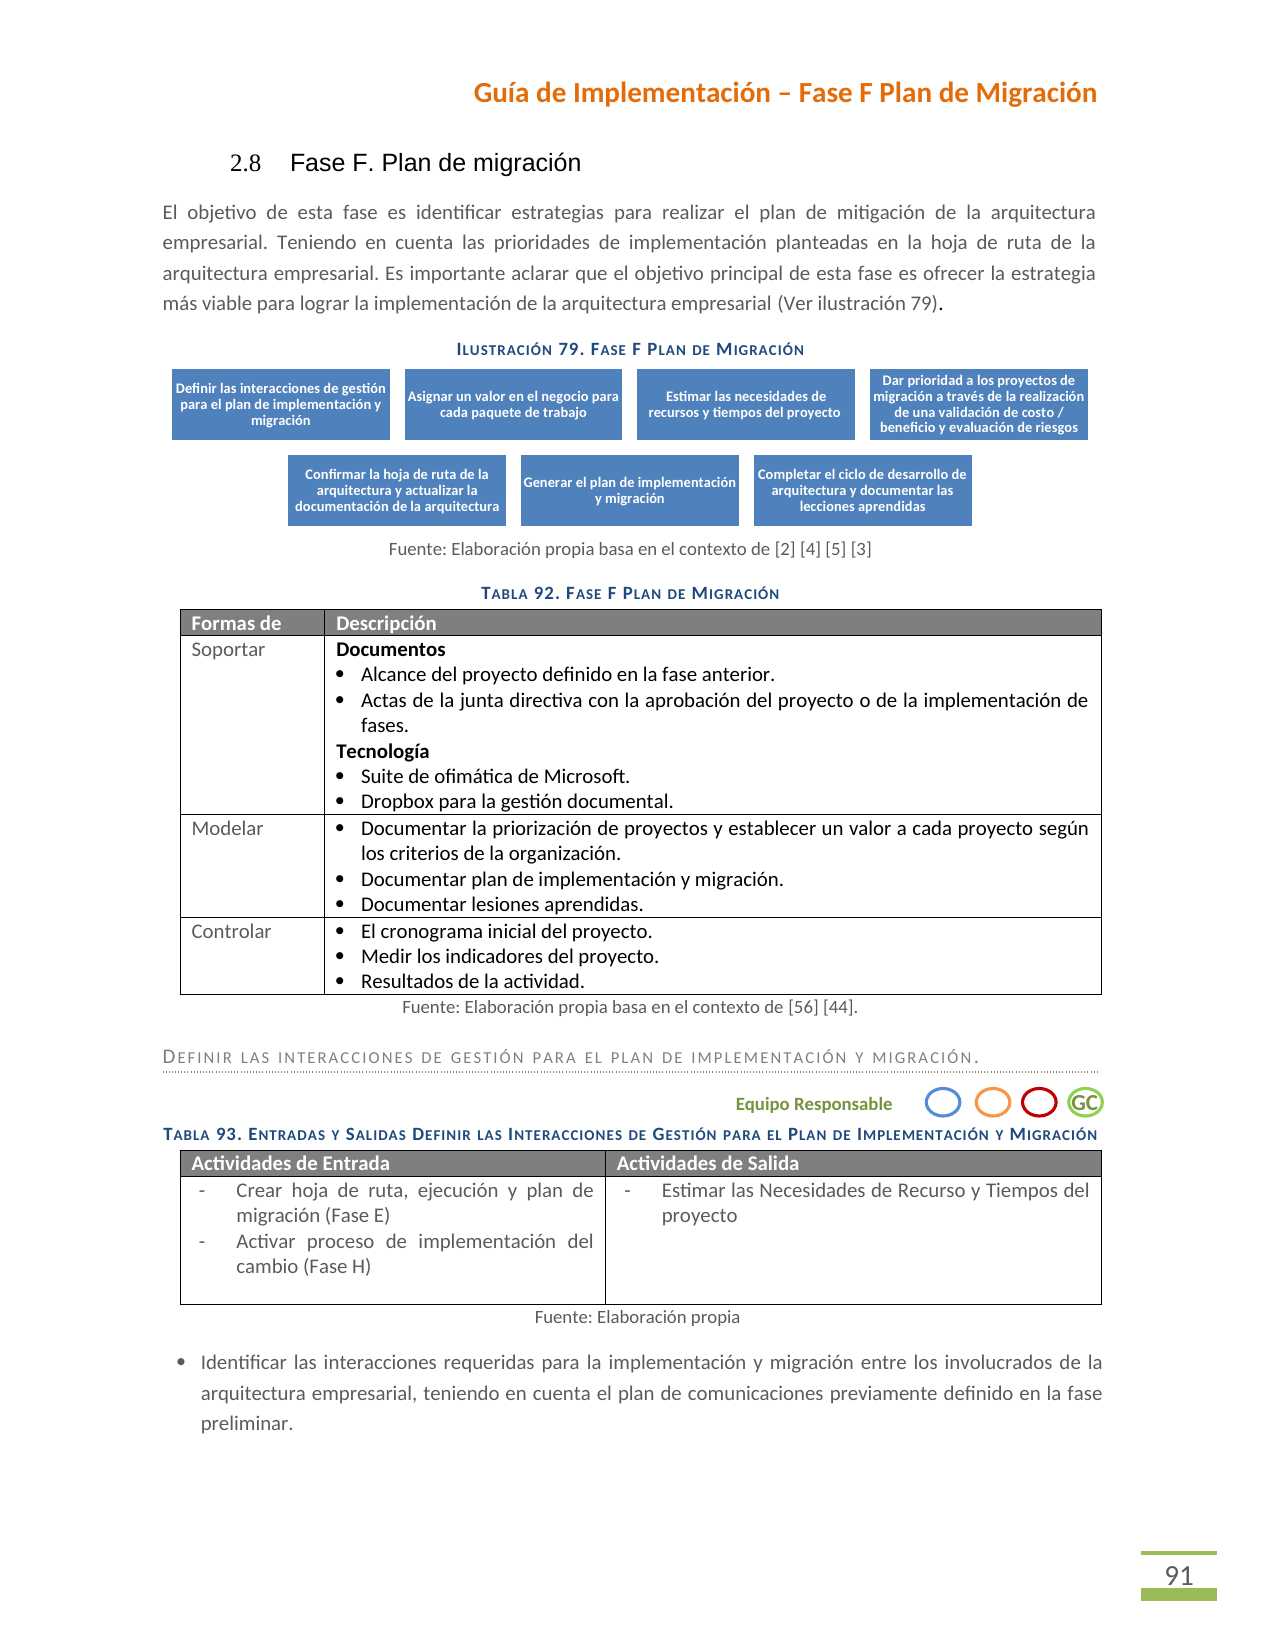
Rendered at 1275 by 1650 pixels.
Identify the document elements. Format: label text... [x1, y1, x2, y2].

table_cell Documentar la priorización de proyectos y establecer un valor a cada proyecto según los criterios de la organización. Documentar plan de implementación y migración. Documentar lesiones aprendidas. [325, 815, 1101, 917]
text Fuente: Elaboración propia [177, 1305, 1098, 1328]
text Equipo Responsable GP PN CT GC [162, 1088, 933, 1116]
text Tabla 92. Fase F Plan de Migración [162, 581, 1098, 604]
text Fuente: Elaboración propia basa en el contexto de [2] [4] [5] [3] [162, 537, 1098, 560]
subtitle Definir las interacciones de gestión para el plan de implementación y migración. [162, 1043, 1098, 1073]
text El objetivo de esta fase es identificar estrategias para realizar el plan de mitigación de la arquitectura empresarial. Teniendo en cuenta las prioridades de implementación planteadas en la hoja de ruta de la arquitectura empresarial. Es importante aclarar que el objetivo principal de esta fase es ofrecer la estrategia más viable para lograr la implementación de la arquitectura empresarial (Ver ilustración 79). [162, 199, 1098, 316]
text Fuente: Elaboración propia basa en el contexto de [56] [44]. [162, 995, 1098, 1018]
table_cell Controlar [181, 918, 324, 994]
table_cell Modelar [181, 815, 324, 917]
subtitle Fase F. Plan de migración [230, 148, 1098, 176]
table_cell Documentos Alcance del proyecto definido en la fase anterior. Actas de la junta directiva con la aprobación del proyecto o de la implementación de fases. Tecnología Suite de ofimática de Microsoft. Dropbox para la gestión documental. [325, 636, 1101, 814]
table_header Actividades de Entrada [181, 1151, 605, 1176]
table_header Formas de [181, 610, 324, 635]
text Ilustración 79. Fase F Plan de Migración [162, 337, 1098, 360]
table_cell El cronograma inicial del proyecto. Medir los indicadores del proyecto. Resultados de la actividad. [325, 918, 1101, 994]
table_cell Estimar las Necesidades de Recurso y Tiempos del proyecto [606, 1177, 1101, 1304]
table_header Descripción [325, 610, 1101, 635]
table_header Actividades de Salida [606, 1151, 1101, 1176]
table_cell Crear hoja de ruta, ejecución y plan de migración (Fase E) Activar proceso de implementación del cambio (Fase H) [181, 1177, 605, 1304]
list Identificar las interacciones requeridas para la implementación y migración entre los involucrados de la arquitectura empresarial, teniendo en cuenta el plan de comunicaciones previamente definido en la fase preliminar. [177, 1349, 1105, 1436]
text Tabla 93. Entradas y Salidas Definir las Interacciones de Gestión para el Plan de Implementación y Migración [162, 1122, 1098, 1145]
table_cell Soportar [181, 636, 324, 814]
